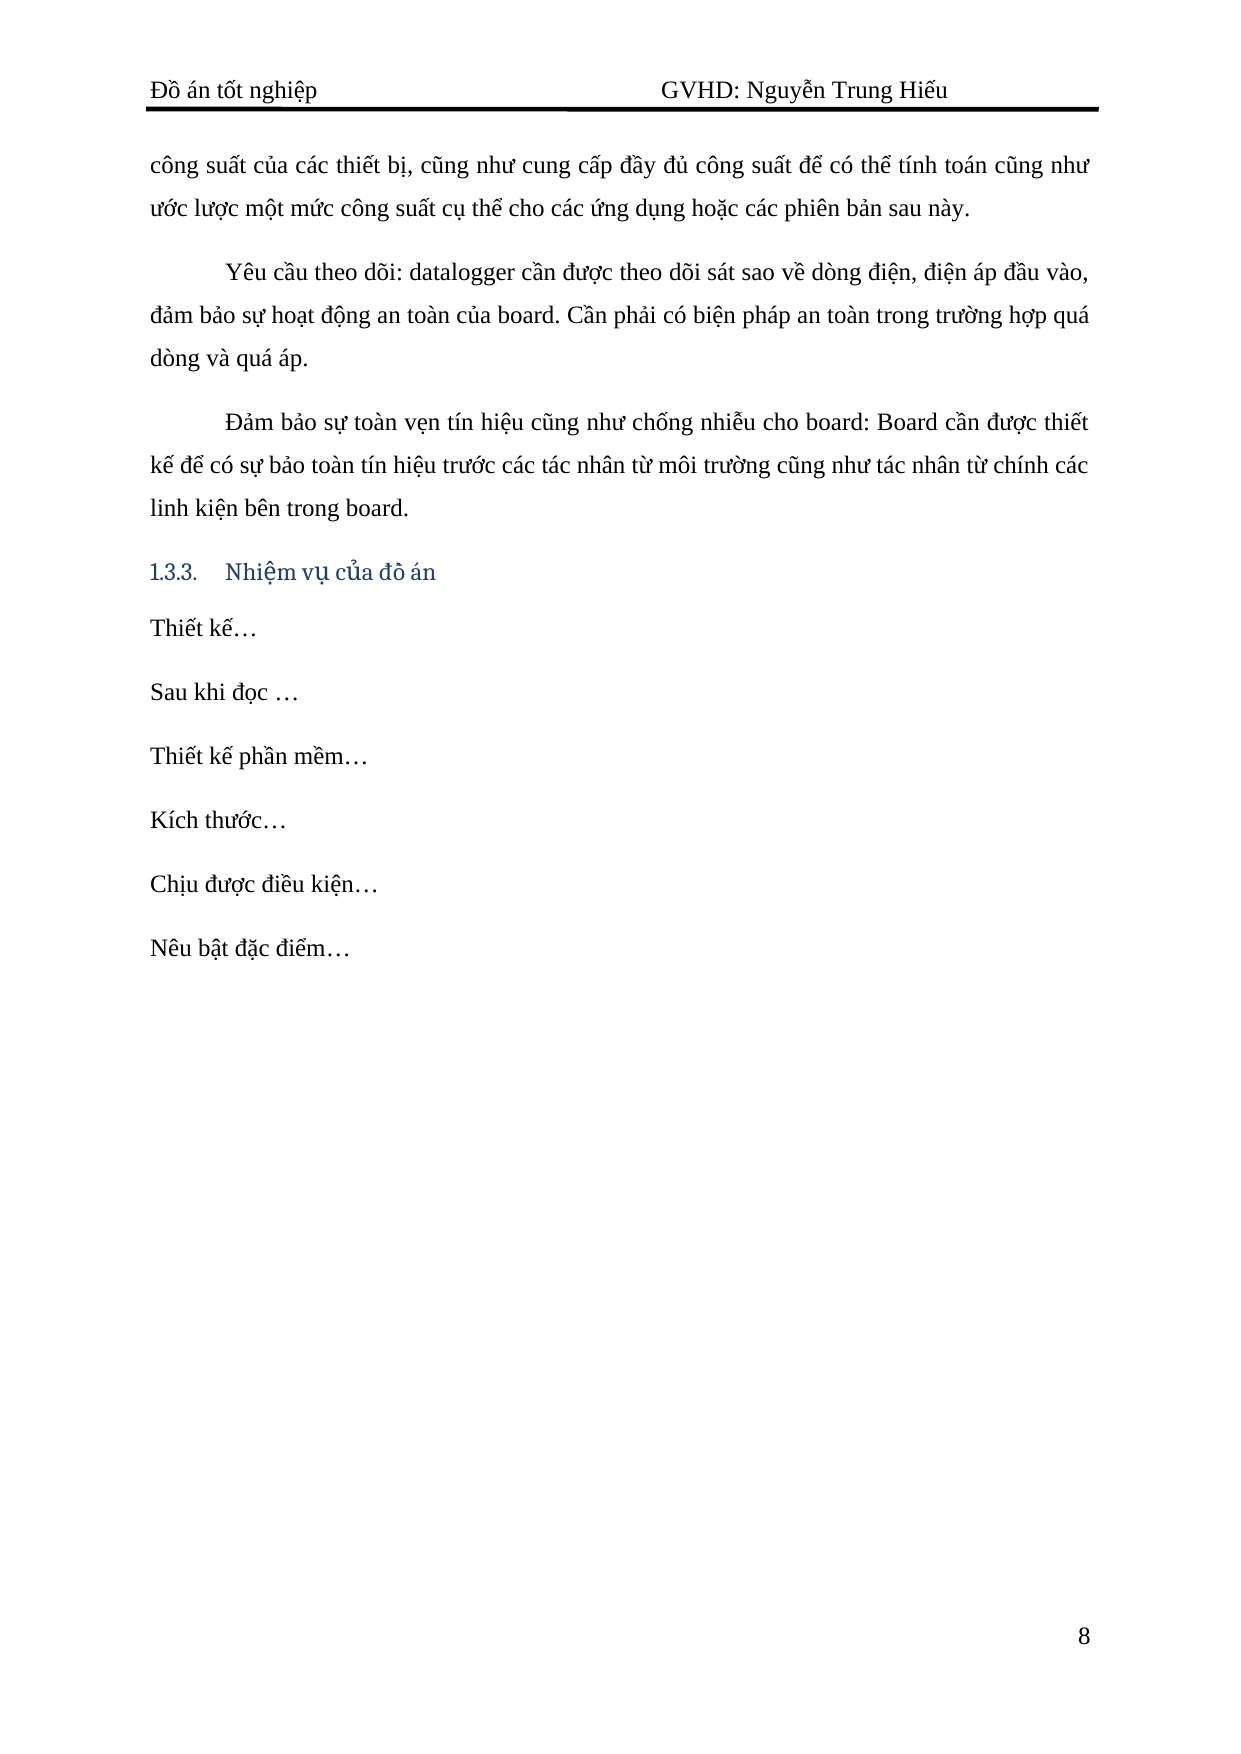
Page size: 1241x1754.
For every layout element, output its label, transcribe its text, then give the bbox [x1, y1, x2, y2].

text Thiết kế… [150, 613, 1090, 642]
text Yêu cầu theo dõi: datalogger cần được theo dõi sát sao về dòng điện, điện áp đầu vào, đảm bảo sự hoạt động an toàn của board. Cần phải có biện pháp an toàn trong trường hợp quá dòng và quá áp. [150, 257, 1090, 372]
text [150, 150, 1090, 222]
text Nêu bật đặc điểm… [150, 933, 1090, 962]
text Thiết kế phần mềm… [150, 741, 1090, 770]
text Đảm bảo sự toàn vẹn tín hiệu cũng như chống nhiễu cho board: Board cần được thiết kế để có sự bảo toàn tín hiệu trước các tác nhân từ môi trường cũng như tác nhân từ chính các linh kiện bên trong board. [150, 407, 1090, 522]
text Sau khi đọc … [150, 677, 1090, 706]
text Chịu được điều kiện… [150, 869, 1090, 898]
subtitle 1.3.3. Nhiệm vụ của đồ án [150, 557, 1090, 586]
text Kích thước… [150, 805, 1090, 834]
